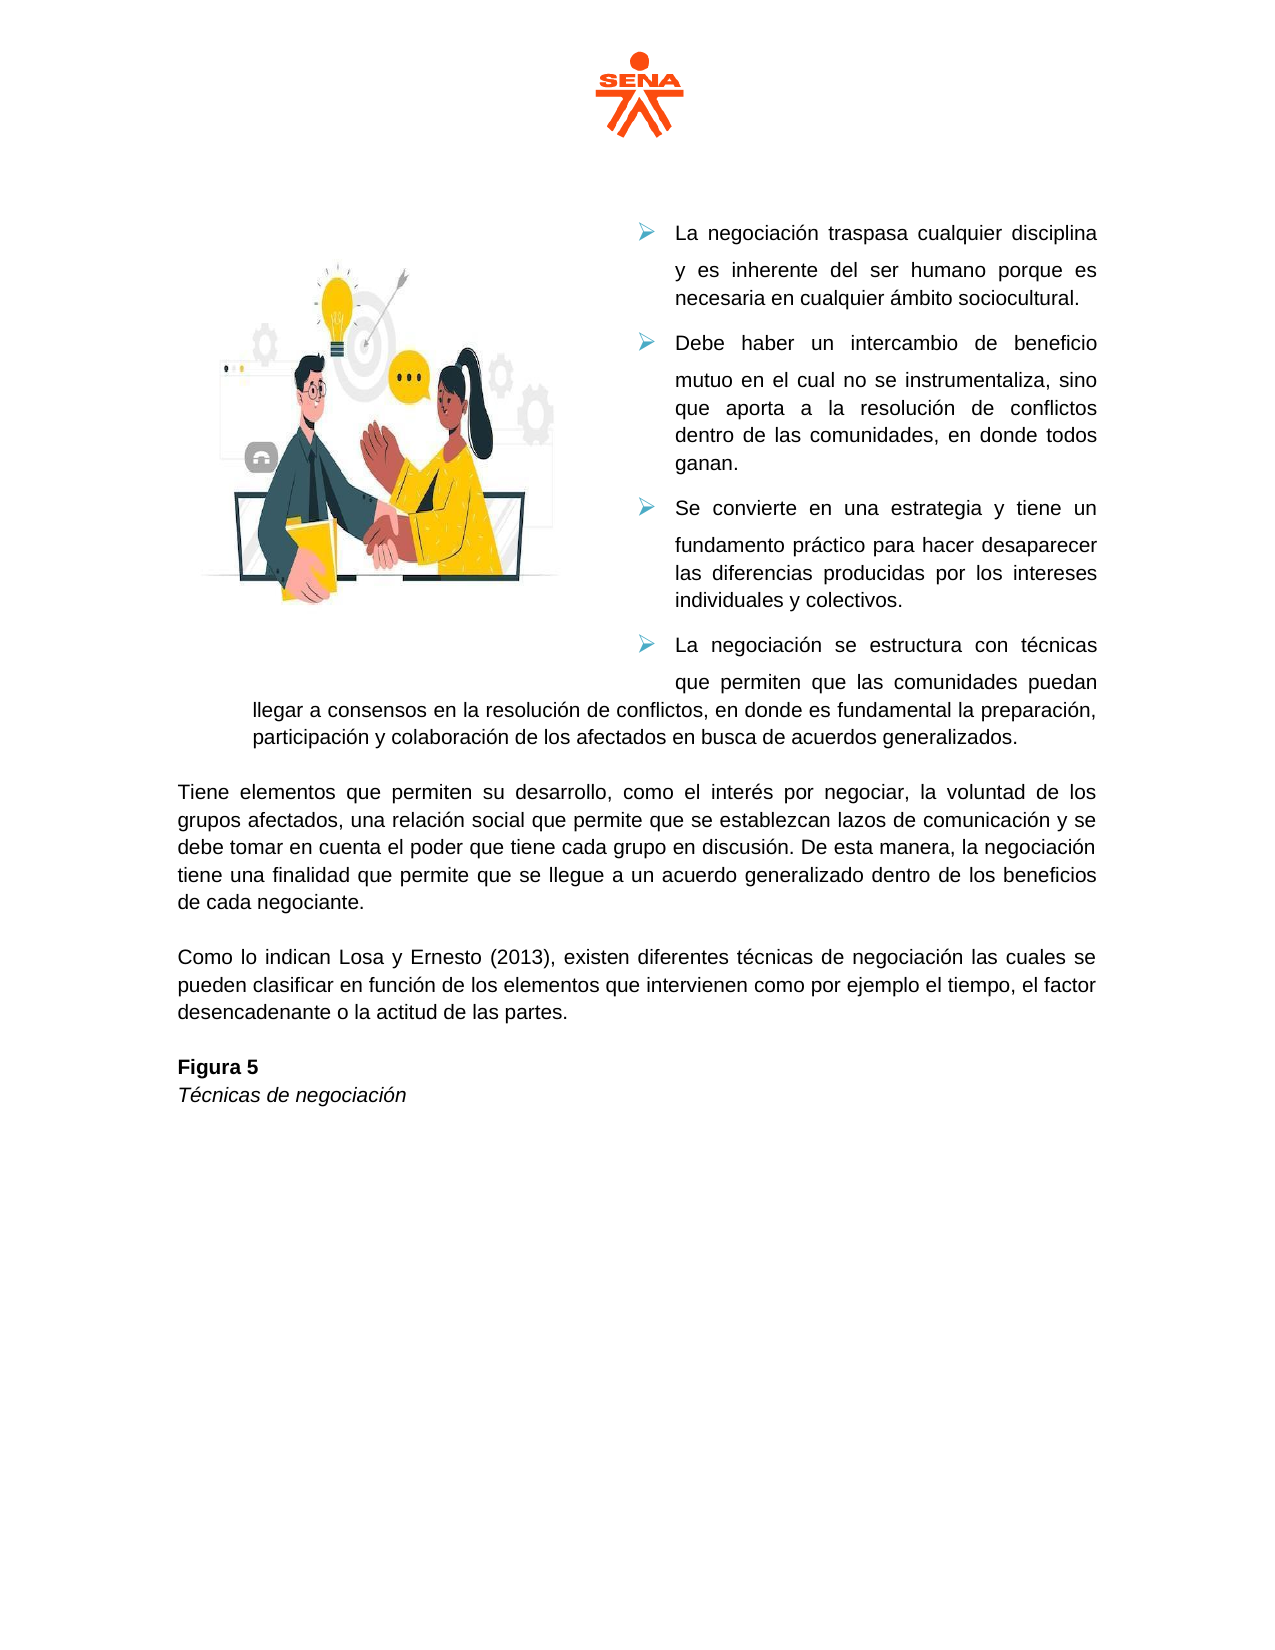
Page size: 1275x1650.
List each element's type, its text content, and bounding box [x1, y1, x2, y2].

list Debe haber un intercambio de beneficio mutuo en el cual no se instrumentaliza, sino que aporta a la resolución de conflictos dentro de las comunidades, en donde todos ganan. [582, 313, 1098, 474]
list Se convierte en una estrategia y tiene un fundamento práctico para hacer desaparecer las diferencias producidas por los intereses individuales y colectivos. [582, 478, 1098, 612]
list La negociación se estructura con técnicas que permiten que las comunidades puedan llegar a consensos en la resolución de conflictos, en donde es fundamental la preparación, participación y colaboración de los afectados en busca de acuerdos generalizados. [215, 615, 1098, 749]
list La negociación traspasa cualquier disciplina y es inherente del ser humano porque es necesaria en cualquier ámbito sociocultural. [215, 203, 1098, 310]
text Como lo indican Losa y Ernesto (2013), existen diferentes técnicas de negociación las cuales se pueden clasificar en función de los elementos que intervienen como por ejemplo el tiempo, el factor desencadenante o la actitud de las partes. [177, 945, 1098, 1024]
picture [585, 48, 690, 142]
text Tiene elementos que permiten su desarrollo, como el interés por negociar, la voluntad de los grupos afectados, una relación social que permite que se establezcan lazos de comunicación y se debe tomar en cuenta el poder que tiene cada grupo en discusión. De esta manera, la negociación tiene una finalidad que permite que se llegue a un acuerdo generalizado dentro de los beneficios de cada negociante. [177, 780, 1098, 914]
picture [177, 206, 582, 679]
text Técnicas de negociación [177, 1083, 1098, 1107]
text Figura 5 [177, 1055, 1098, 1079]
